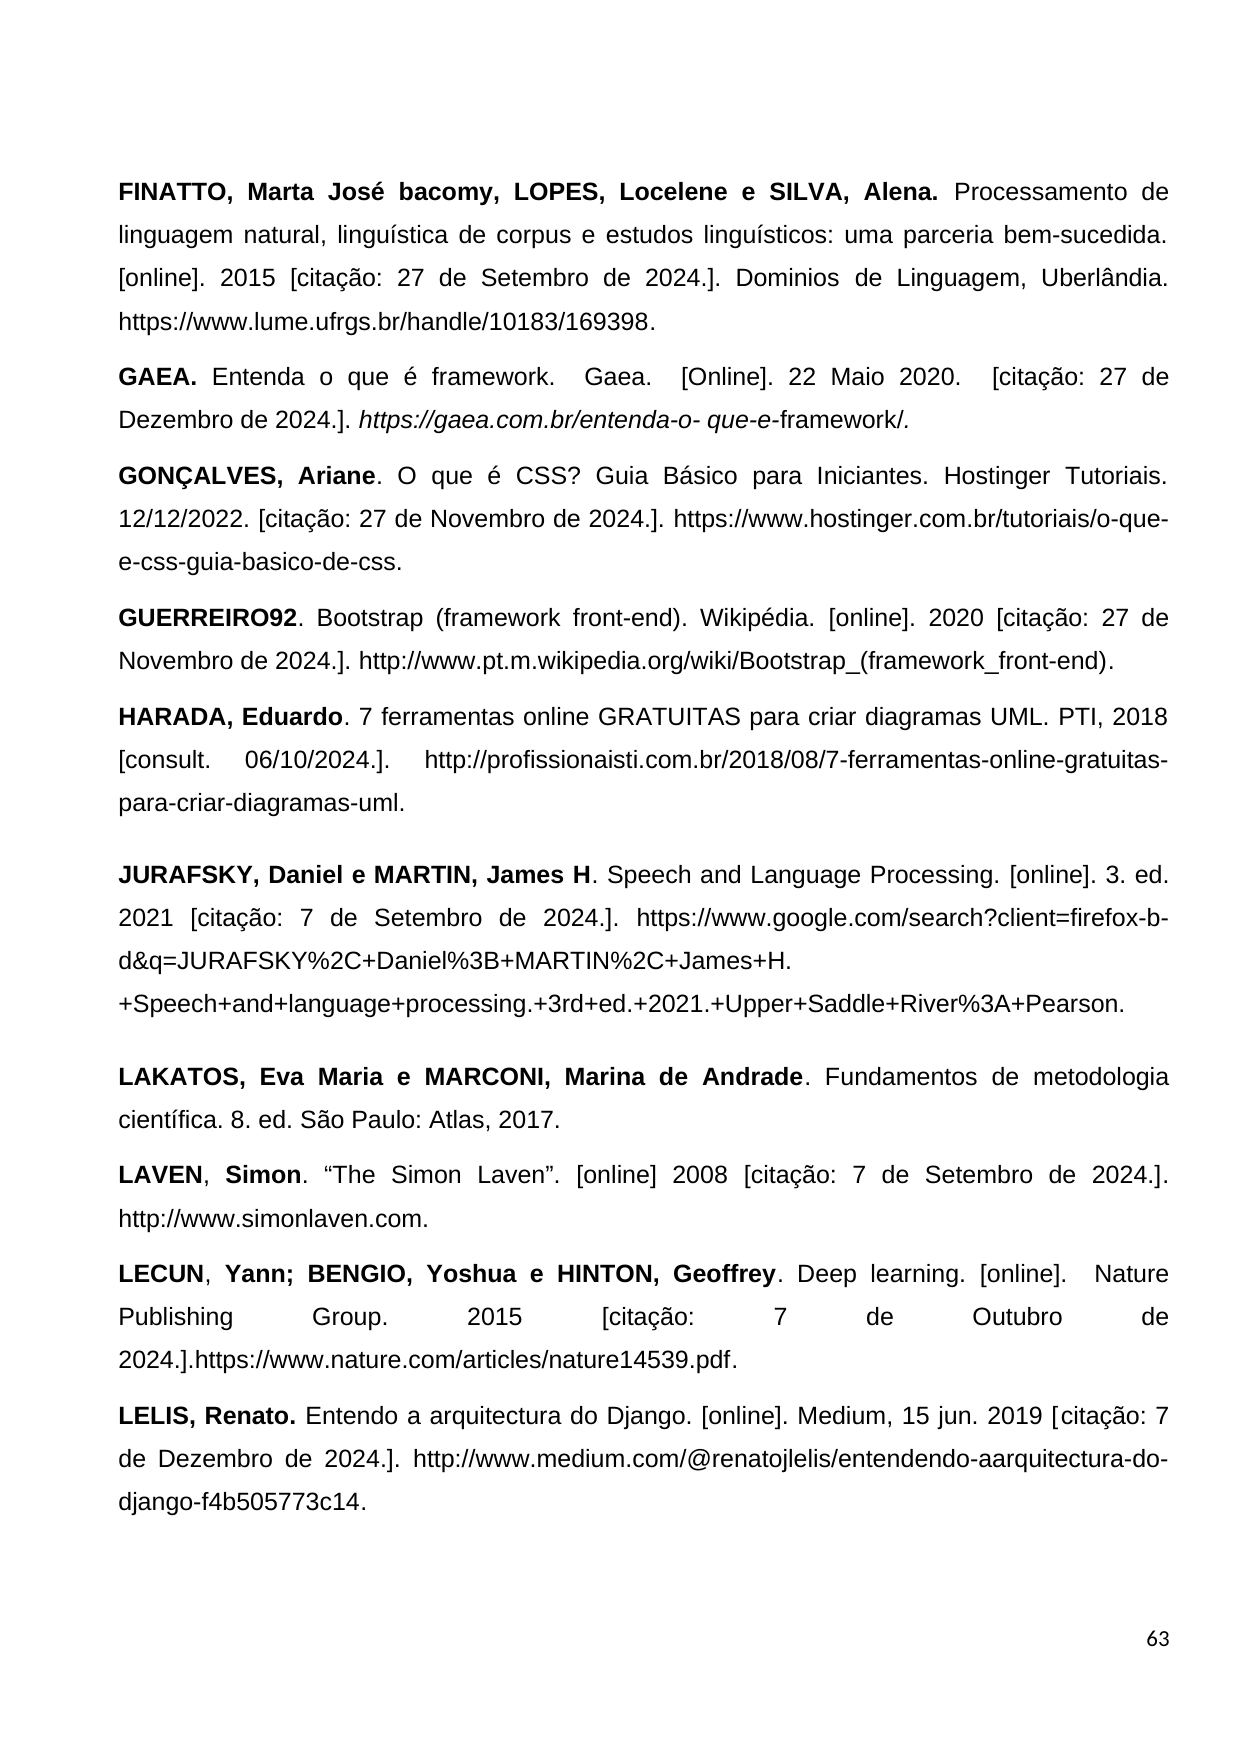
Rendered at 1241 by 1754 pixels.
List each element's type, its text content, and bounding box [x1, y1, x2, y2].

text LELIS, Renato. Entendo a arquitectura do Django. [online]. Medium, 15 jun. 2019 [citação: 7 de Dezembro de 2024.]. http://www.medium.com/@renatojlelis/entendendo-aarquitectura-do-django-f4b505773c14. [118, 1401, 1169, 1516]
list LAKATOS, Eva Maria e MARCONI, Marina de Andrade. Fundamentos de metodologia científica. 8. ed. São Paulo: Atlas, 2017. [118, 1062, 1169, 1134]
text GONÇALVES, Ariane. O que é CSS? Guia Básico para Iniciantes. Hostinger Tutoriais. 12/12/2022. [citação: 27 de Novembro de 2024.]. https://www.hostinger.com.br/tutoriais/o-que-e-css-guia-basico-de-css. [118, 461, 1169, 576]
text GUERREIRO92. Bootstrap (framework front-end). Wikipédia. [online]. 2020 [citação: 27 de Novembro de 2024.]. http://www.pt.m.wikipedia.org/wiki/Bootstrap_(framework_front-end). [118, 603, 1169, 675]
text HARADA, Eduardo. 7 ferramentas online GRATUITAS para criar diagramas UML. PTI, 2018 [consult. 06/10/2024.]. http://profissionaisti.com.br/2018/08/7-ferramentas-online-gratuitas-para-criar-diagramas-uml. [118, 702, 1169, 817]
text GAEA. Entenda o que é framework. Gaea. [Online]. 22 Maio 2020. [citação: 27 de Dezembro de 2024.]. https://gaea.com.br/entenda-o- que-e-framework/. [118, 362, 1169, 434]
text FINATTO, Marta José bacomy, LOPES, Locelene e SILVA, Alena. Processamento de linguagem natural, linguística de corpus e estudos linguísticos: uma parceria bem-sucedida. [online]. 2015 [citação: 27 de Setembro de 2024.]. Dominios de Linguagem, Uberlândia. https://www.lume.ufrgs.br/handle/10183/169398. [118, 177, 1169, 335]
text LAVEN, Simon. “The Simon Laven”. [online] 2008 [citação: 7 de Setembro de 2024.]. http://www.simonlaven.com. [118, 1161, 1169, 1232]
text LECUN, Yann; BENGIO, Yoshua e HINTON, Geoffrey. Deep learning. [online]. Nature Publishing Group. 2015 [citação: 7 de Outubro de 2024.].https://www.nature.com/articles/nature14539.pdf. [118, 1259, 1169, 1374]
text JURAFSKY, Daniel e MARTIN, James H. Speech and Language Processing. [online]. 3. ed. 2021 [citação: 7 de Setembro de 2024.]. https://www.google.com/search?client=firefox-b-d&q=JURAFSKY%2C+Daniel%3B+MARTIN%2C+James+H.+Speech+and+language+processing.+3rd+ed.+2021.+Upper+Saddle+River%3A+Pearson. [118, 860, 1169, 1018]
